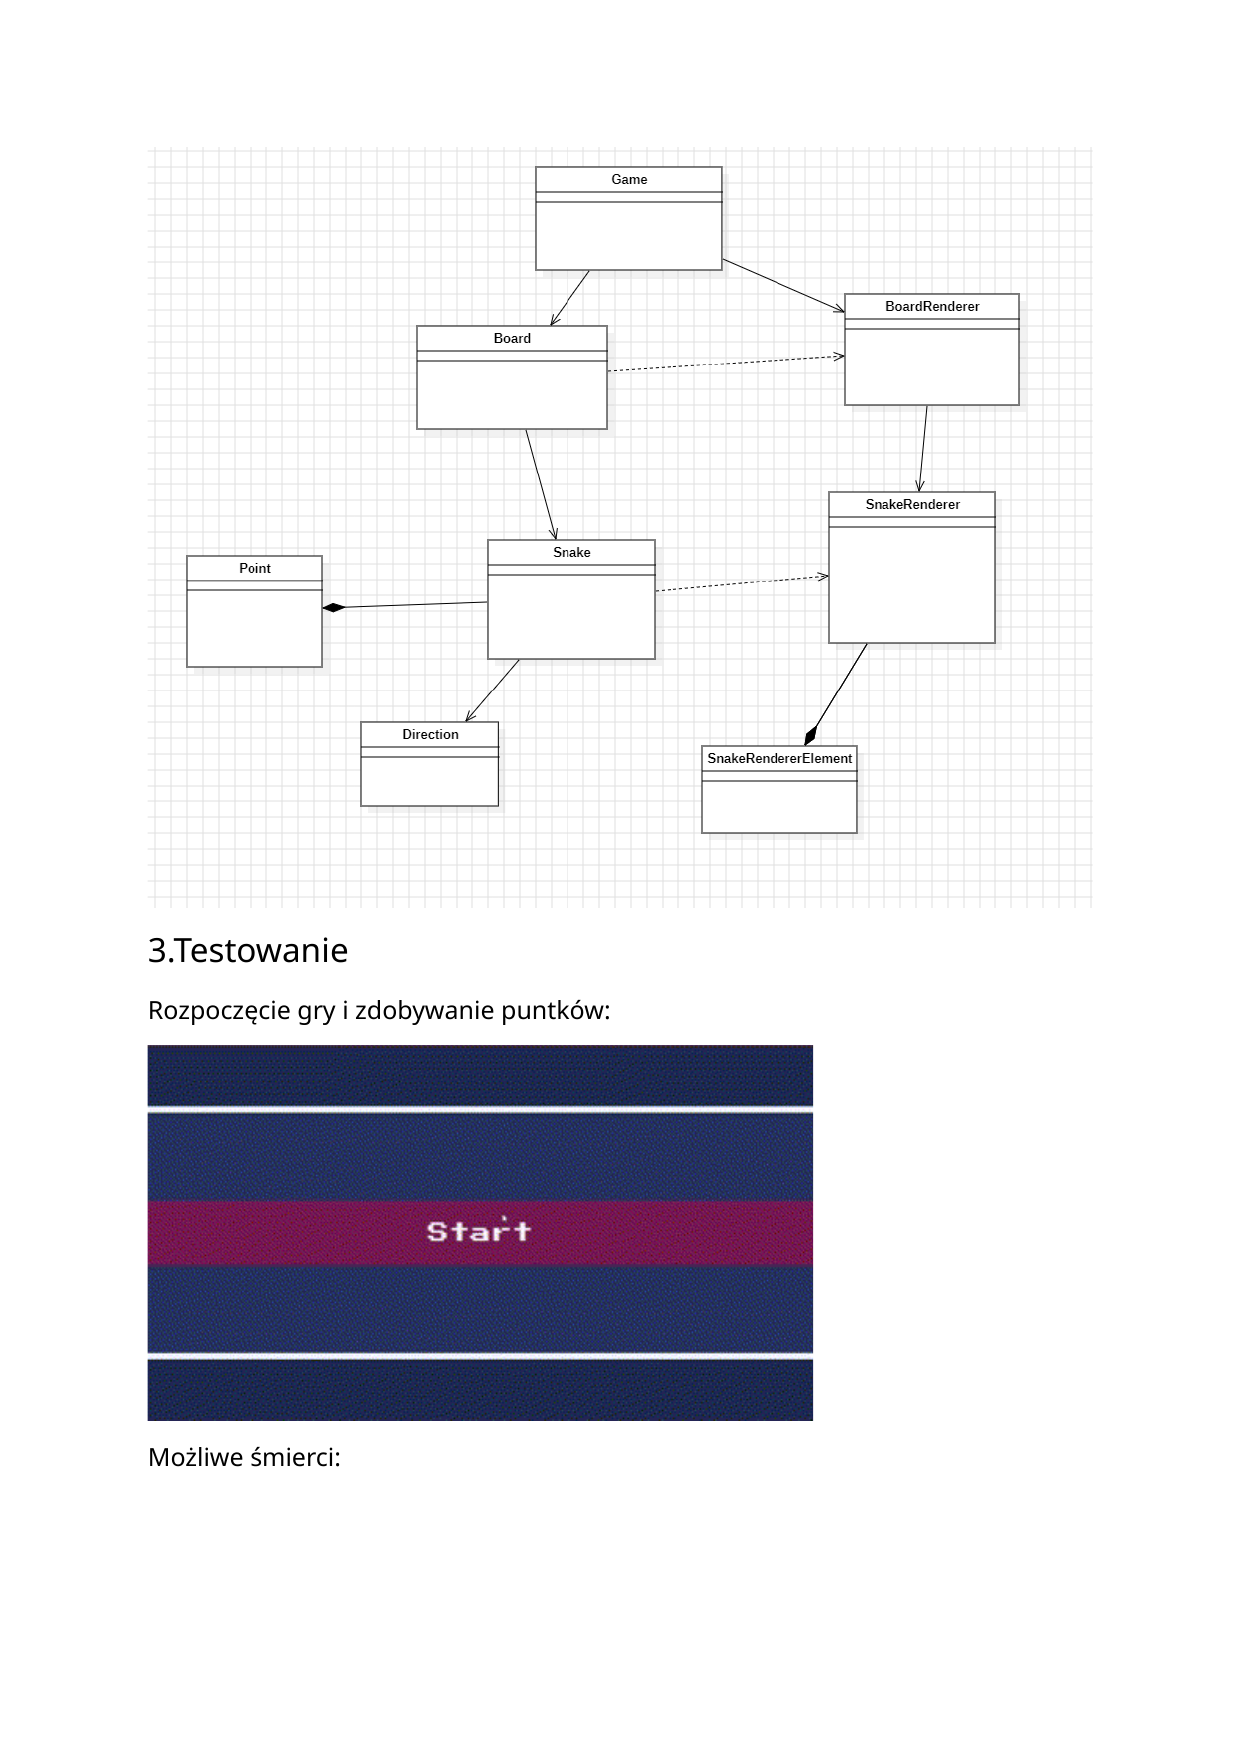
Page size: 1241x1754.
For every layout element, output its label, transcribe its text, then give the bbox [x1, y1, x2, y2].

text Możliwe śmierci: [148, 1440, 1093, 1474]
text Rozpoczęcie gry i zdobywanie puntków: [148, 992, 1093, 1026]
text 3.Testowanie [148, 927, 1093, 972]
picture [147, 1045, 814, 1421]
picture [147, 147, 1093, 908]
